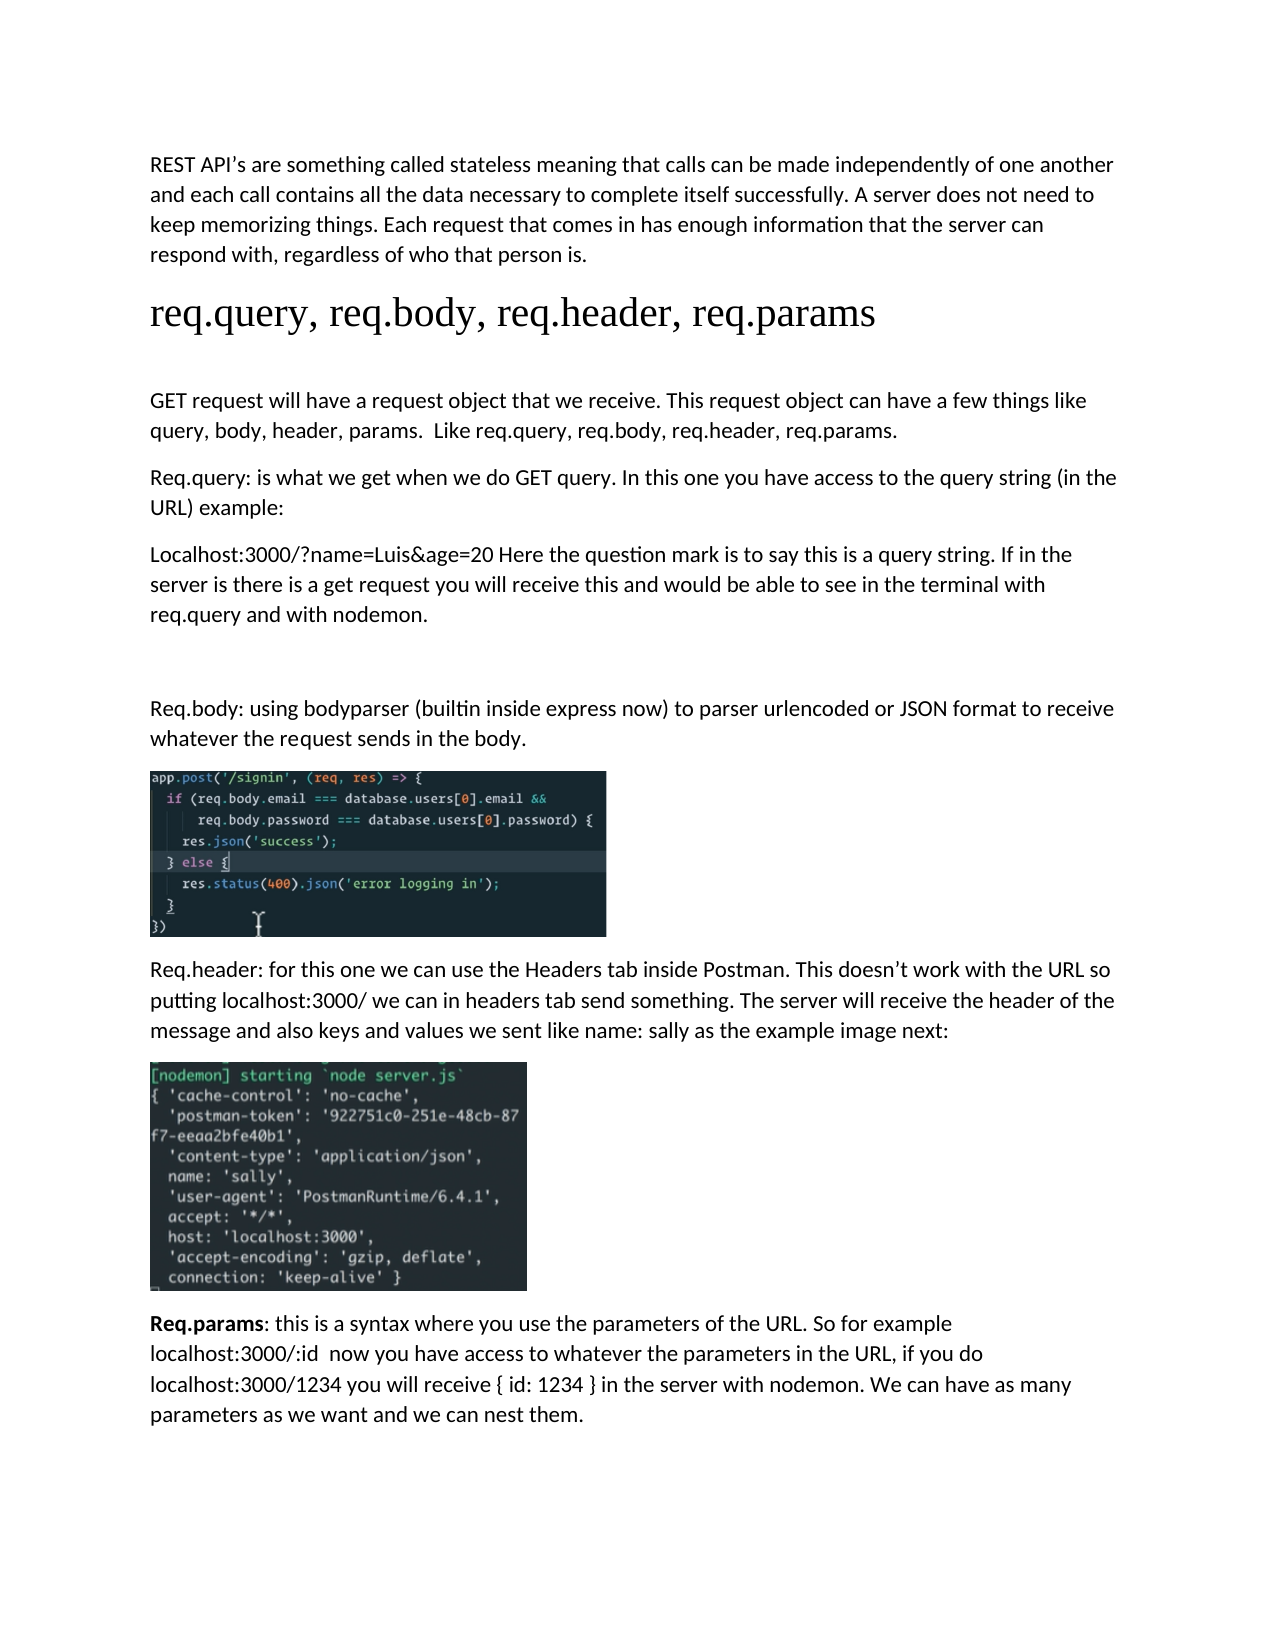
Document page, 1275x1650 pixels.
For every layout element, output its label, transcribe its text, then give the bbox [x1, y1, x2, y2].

picture [150, 1062, 527, 1291]
text Req.query: is what we get when we do GET query. In this one you have access to the query string (in the URL) example: [150, 463, 1125, 521]
text REST API’s are something called stateless meaning that calls can be made independently of one another and each call contains all the data necessary to complete itself successfully. A server does not need to keep memorizing things. Each request that comes in has enough information that the server can respond with, regardless of who that person is. [150, 150, 1125, 269]
text Req.params: this is a syntax where you use the parameters of the URL. So for example localhost:3000/:id now you have access to whatever the parameters in the URL, if you do localhost:3000/1234 you will receive { id: 1234 } in the server with nodemon. We can have as many parameters as we want and we can nest them. [150, 1309, 1125, 1428]
text Req.header: for this one we can use the Headers tab inside Postman. This doesn’t work with the URL so putting localhost:3000/ we can in headers tab send something. The server will receive the header of the message and also keys and values we sent like name: sally as the example image next: [150, 956, 1125, 1044]
picture [150, 771, 607, 937]
text Req.body: using bodyparser (builtin inside express now) to parser urlencoded or JSON format to receive whatever the re quest sends in the body. [150, 694, 1125, 753]
subtitle req.query, req.body, req.header, req.params [150, 287, 1125, 335]
text Localhost:3000/?name=Luis&age=20 Here the question mark is to say this is a query string. If in the server is there is a get request you will receive this and would be able to see in the terminal with req.query and with nodemon. [150, 540, 1125, 629]
text GET request will have a request object that we receive. This request object can have a few things like query, body, header, params. Like req.query, req.body, req.header, req.params. [150, 386, 1125, 444]
